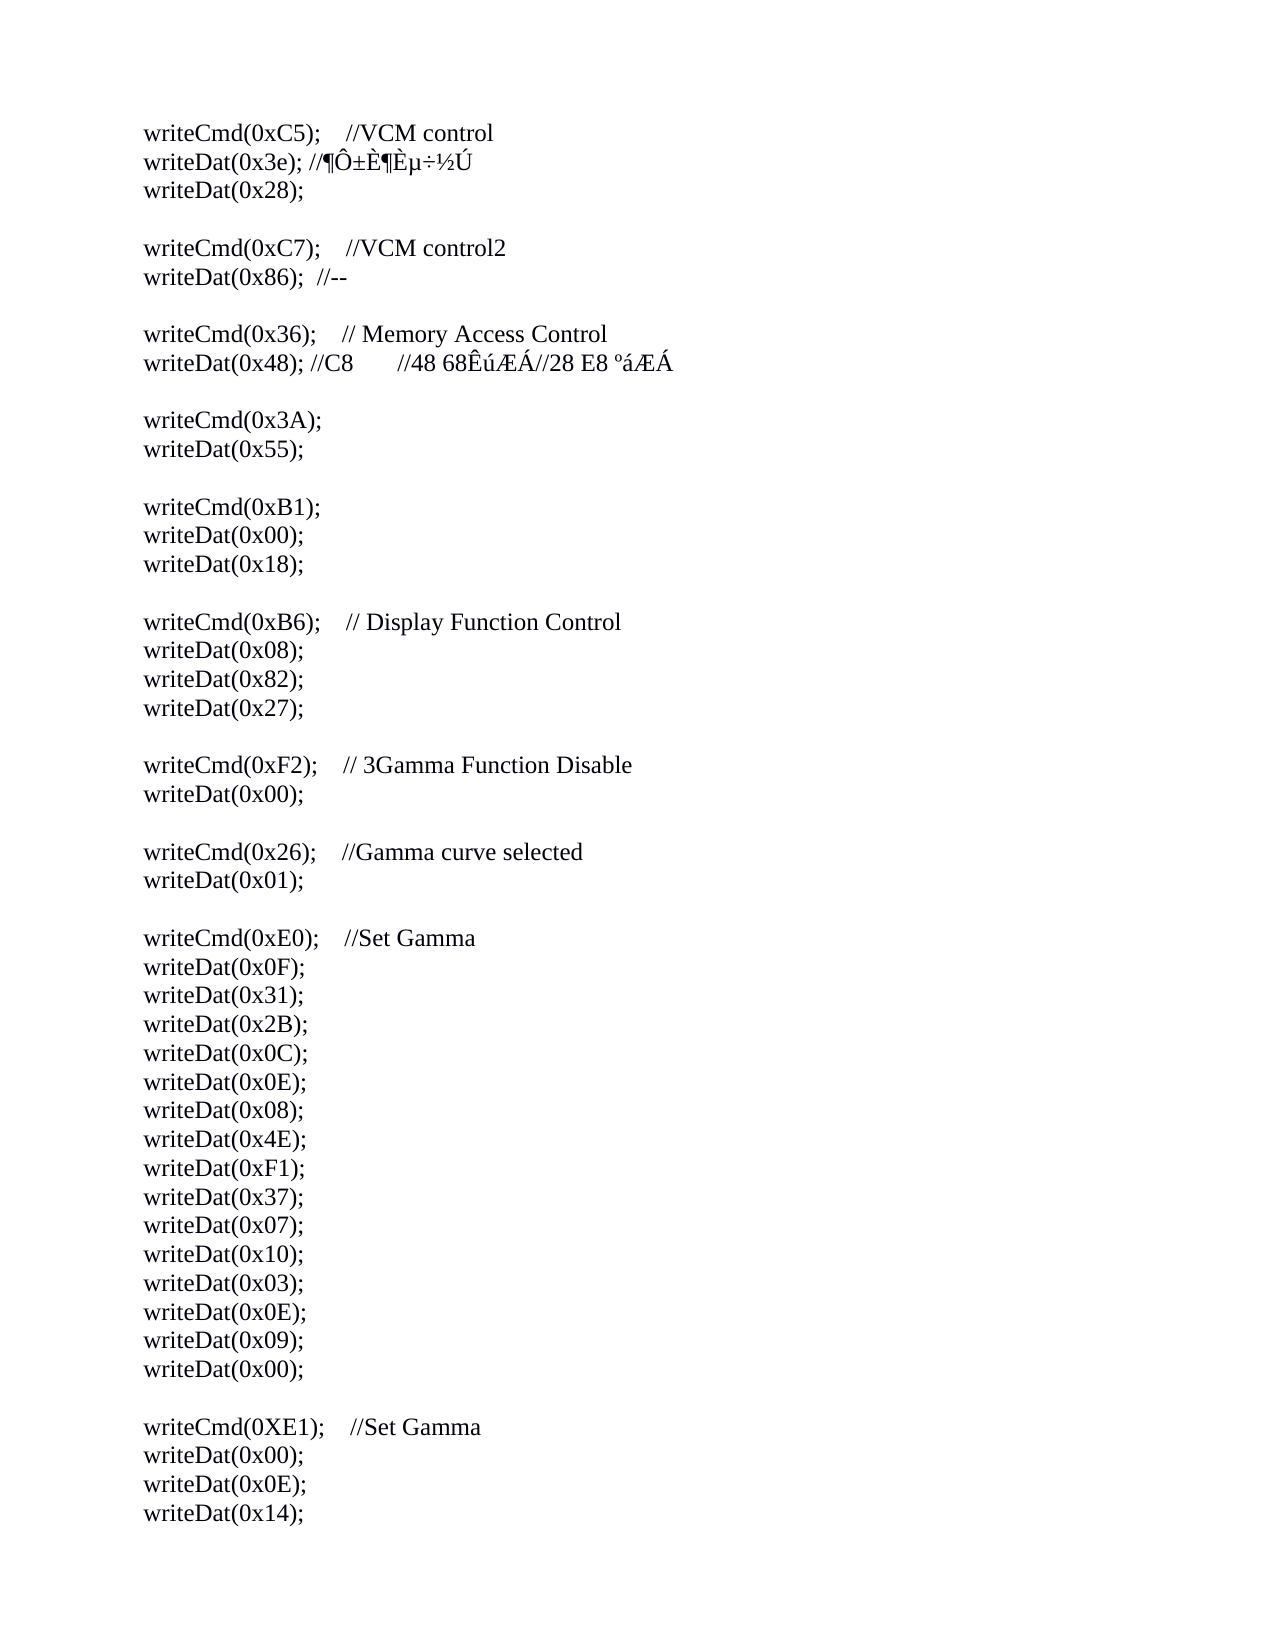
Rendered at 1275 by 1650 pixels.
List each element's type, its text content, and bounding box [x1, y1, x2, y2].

text writeCmd(0x3A); [118, 406, 1157, 434]
text writeDat(0x0E); [118, 1469, 1157, 1498]
text writeDat(0x09); [118, 1326, 1157, 1354]
text writeDat(0x3e); //¶Ô±È¶Èµ÷½Ú [118, 147, 1157, 176]
text writeCmd(0xC7); //VCM control2 [118, 233, 1157, 262]
text writeDat(0x2B); [118, 1009, 1157, 1038]
text writeDat(0x37); [118, 1182, 1157, 1211]
text writeDat(0x18); [118, 549, 1157, 578]
text writeDat(0x08); [118, 636, 1157, 664]
text writeDat(0x0E); [118, 1297, 1157, 1326]
text writeDat(0x27); [118, 693, 1157, 722]
text writeCmd(0x36); // Memory Access Control [118, 319, 1157, 348]
text writeDat(0x82); [118, 664, 1157, 693]
text writeDat(0x86); //-- [118, 262, 1157, 291]
text writeDat(0x31); [118, 981, 1157, 1009]
text writeDat(0x01); [118, 866, 1157, 894]
text writeDat(0x00); [118, 1354, 1157, 1383]
text writeCmd(0xC5); //VCM control [118, 118, 1157, 147]
text writeDat(0x4E); [118, 1124, 1157, 1153]
text writeDat(0x48); //C8 //48 68ÊúÆÁ//28 E8 ºáÆÁ [118, 348, 1157, 377]
text writeDat(0x0C); [118, 1038, 1157, 1067]
text writeCmd(0XE1); //Set Gamma [118, 1412, 1157, 1441]
text writeDat(0x55); [118, 434, 1157, 463]
text writeDat(0xF1); [118, 1153, 1157, 1182]
text writeDat(0x08); [118, 1096, 1157, 1124]
text writeDat(0x03); [118, 1268, 1157, 1297]
text writeCmd(0xB1); [118, 492, 1157, 521]
text writeCmd(0xE0); //Set Gamma [118, 923, 1157, 952]
text writeCmd(0xB6); // Display Function Control [118, 607, 1157, 636]
text writeDat(0x0E); [118, 1067, 1157, 1096]
text writeDat(0x10); [118, 1239, 1157, 1268]
text writeDat(0x00); [118, 521, 1157, 549]
text writeCmd(0xF2); // 3Gamma Function Disable [118, 751, 1157, 779]
text writeDat(0x00); [118, 779, 1157, 808]
text writeDat(0x07); [118, 1211, 1157, 1239]
text writeDat(0x0F); [118, 952, 1157, 981]
text writeDat(0x28); [118, 176, 1157, 204]
text writeDat(0x14); [118, 1498, 1157, 1527]
text writeDat(0x00); [118, 1441, 1157, 1469]
text writeCmd(0x26); //Gamma curve selected [118, 837, 1157, 866]
